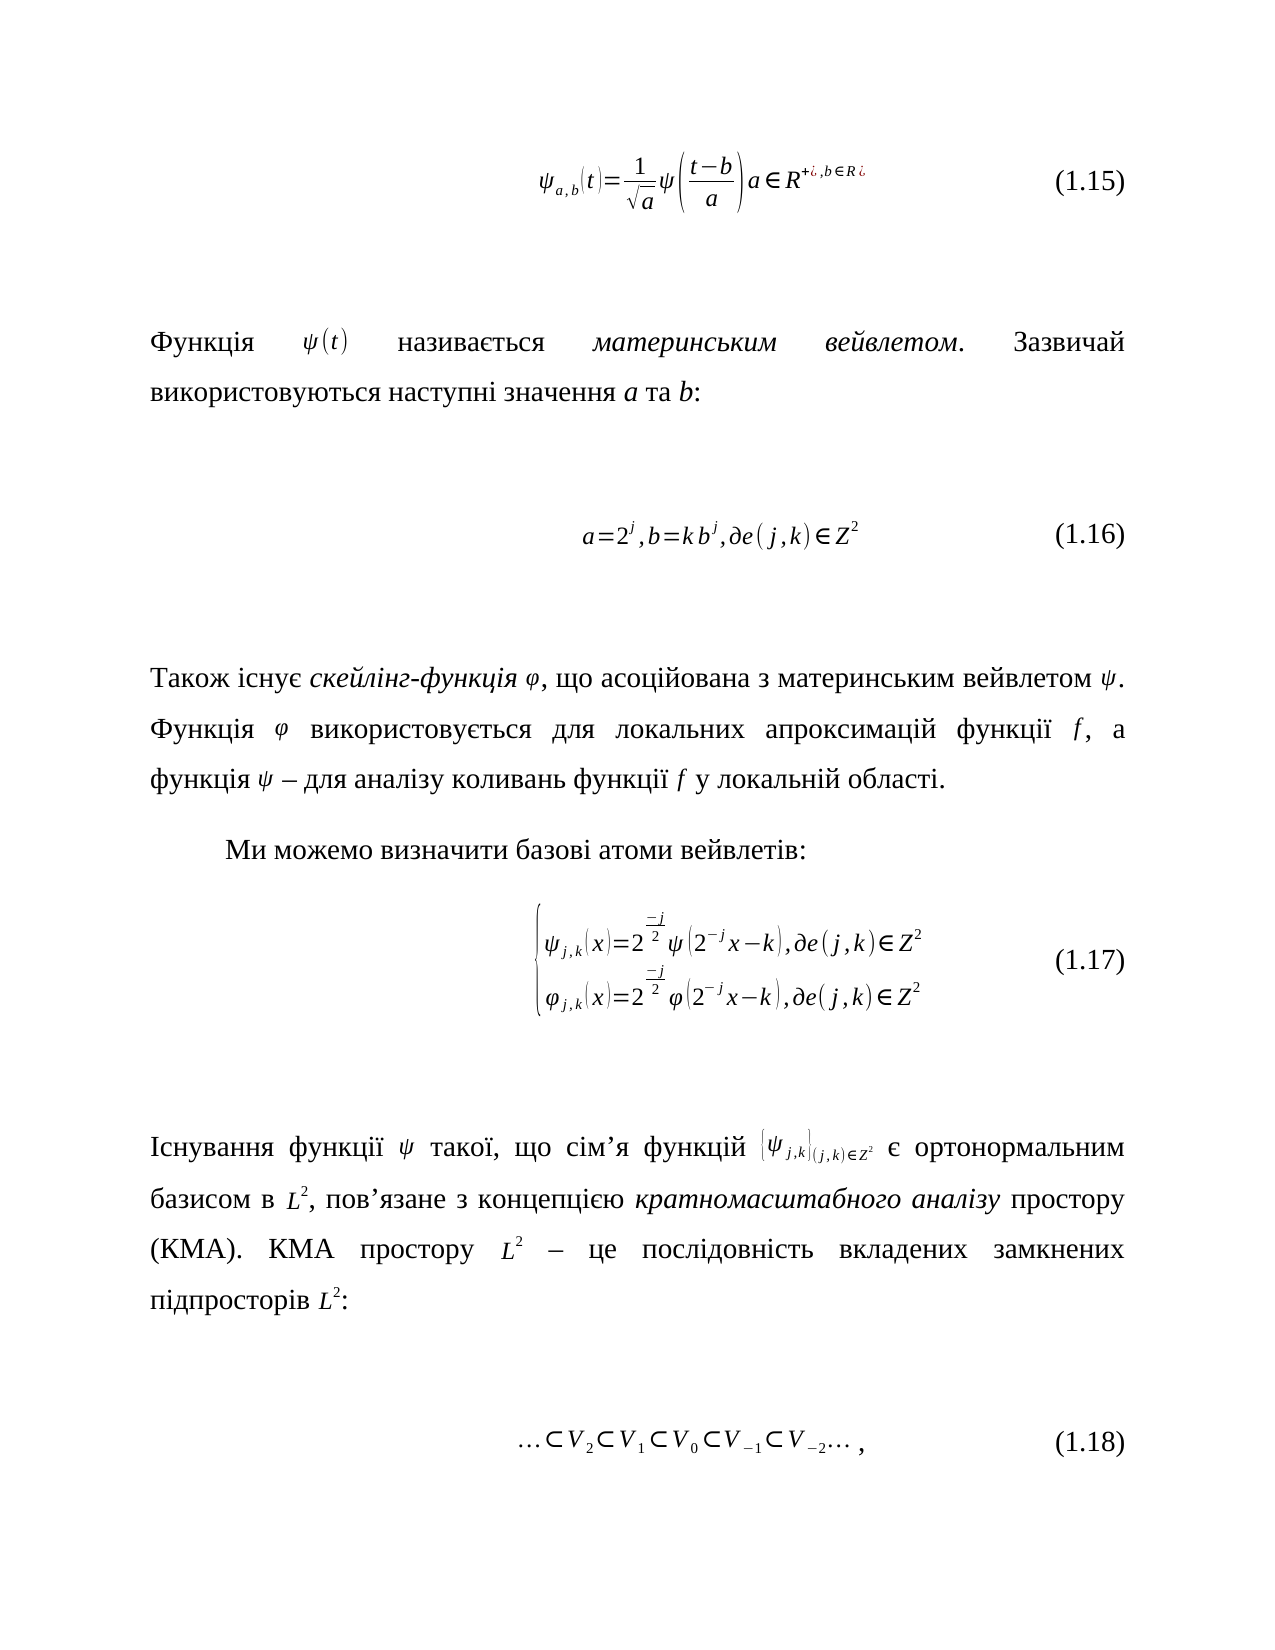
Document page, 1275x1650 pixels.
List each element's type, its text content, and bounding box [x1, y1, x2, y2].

text Існування функції такої, що сім’я функцій є ортонормальним базисом в , пов’язане з концепцією кратномасштабного аналізу простору (КМА). КМА простору – це послідовність вкладених замкнених підпросторів : [150, 1128, 1125, 1315]
text Також існує скейлінг-функція , що асоційована з материнським вейвлетом . Функція використовується для локальних апроксимацій функції , а функція – для аналізу коливань функції у локальній області. [150, 661, 1125, 795]
text (1.17) [150, 903, 1125, 1019]
text Ми можемо визначити базові атоми вейвлетів: [150, 832, 1125, 866]
text Функція називається материнським вейвлетом. Зазвичай використовуються наступні значення a та b: [150, 324, 1125, 408]
text , (1.18) [150, 1424, 1125, 1459]
text (1.15) [150, 150, 1125, 215]
text (1.16) [150, 516, 1125, 552]
